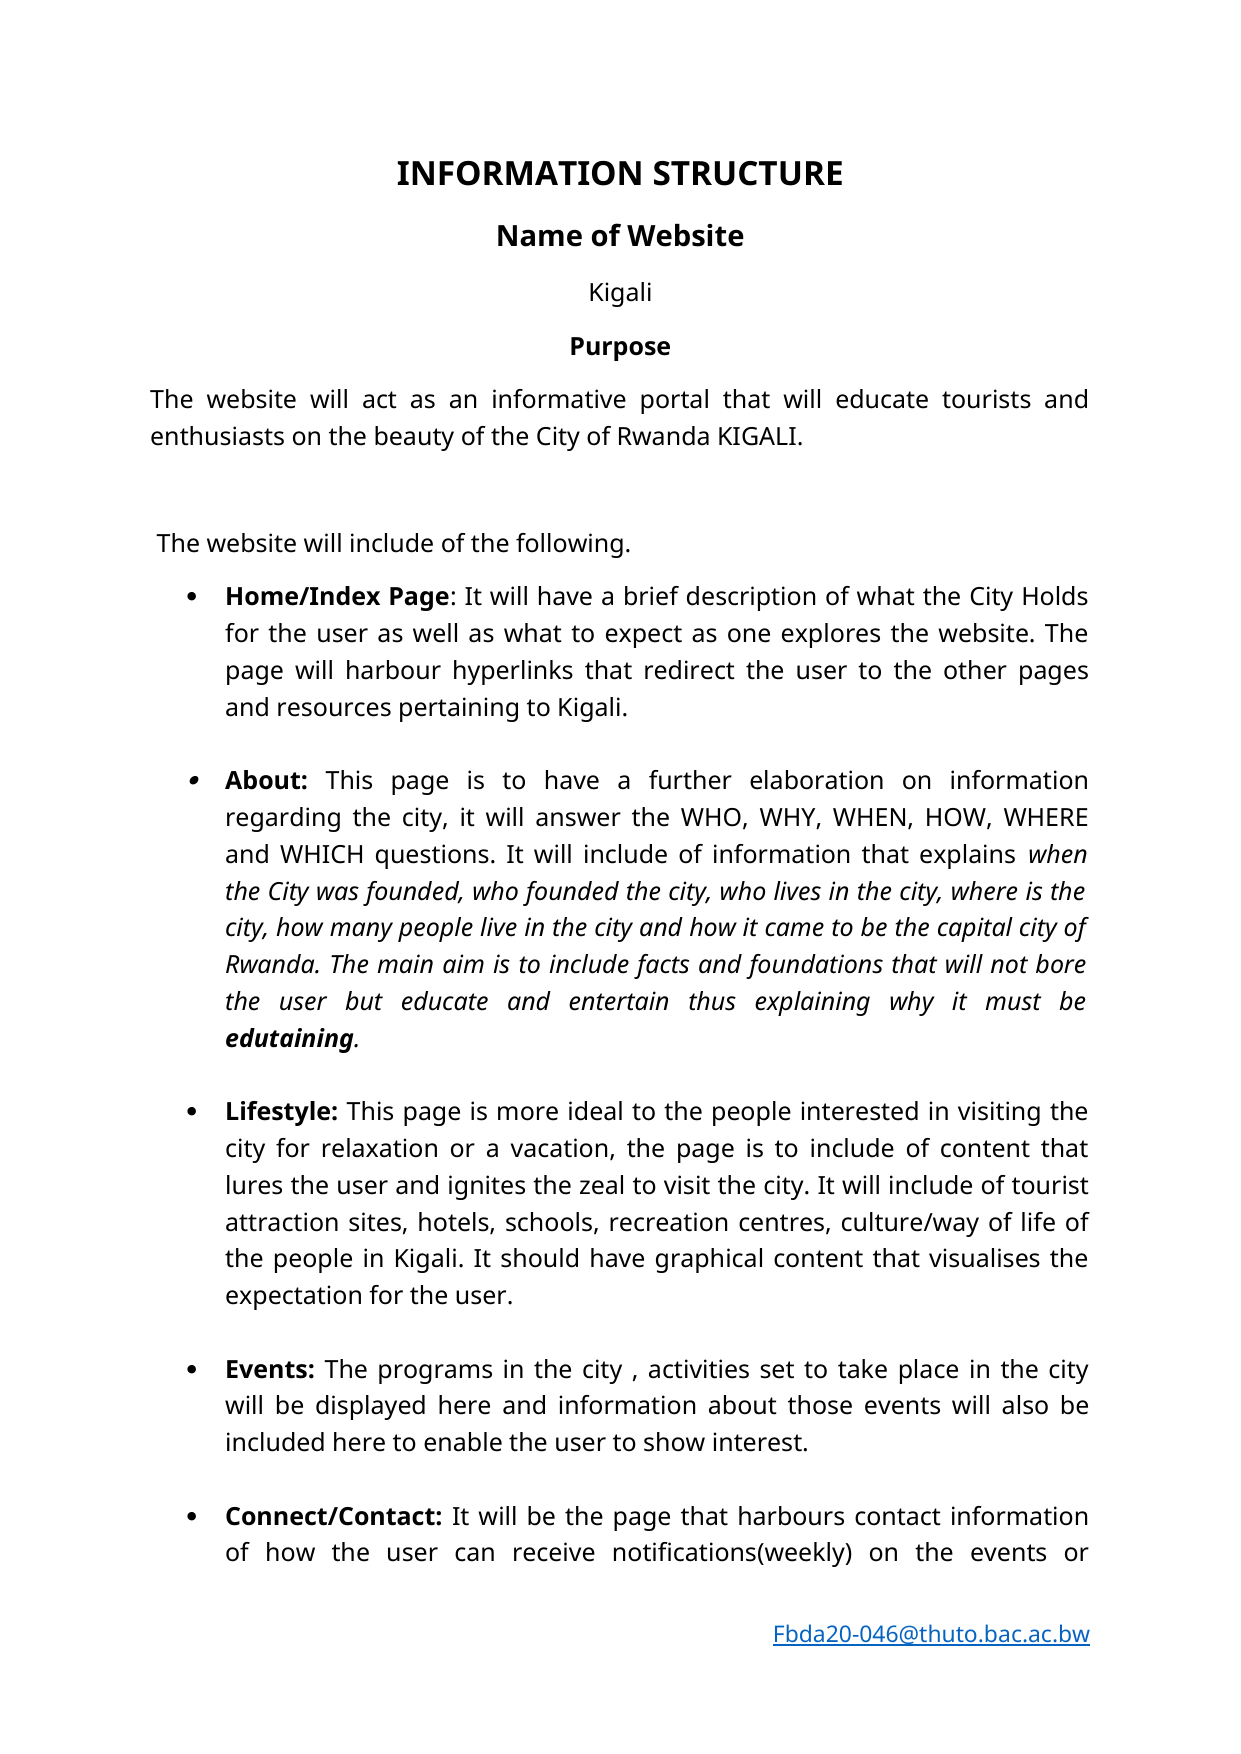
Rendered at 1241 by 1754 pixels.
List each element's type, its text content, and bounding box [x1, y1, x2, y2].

text INFORMATION STRUCTURE [150, 150, 1090, 195]
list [187, 1498, 1090, 1569]
text Purpose [150, 328, 1090, 363]
text Kigali [150, 275, 1090, 309]
text The website will include of the following. [150, 526, 1090, 560]
text Name of Website [150, 216, 1090, 255]
list Home/Index Page: It will have a brief description of what the City Holds for the user as well as what to expect as one explores the website. The page will harbour hyperlinks that redirect the user to the other pages and resources pertaining to Kigali. [187, 579, 1090, 723]
text The website will act as an informative portal that will educate tourists and enthusiasts on the beauty of the City of Rwanda KIGALI. [150, 382, 1090, 453]
list Lifestyle: This page is more ideal to the people interested in visiting the city for relaxation or a vacation, the page is to include of content that lures the user and ignites the zeal to visit the city. It will include of tourist attraction sites, hotels, schools, recreation centres, culture/way of life of the people in Kigali. It should have graphical content that visualises the expectation for the user. [187, 1094, 1090, 1312]
list Events: The programs in the city , activities set to take place in the city will be displayed here and information about those events will also be included here to enable the user to show interest. [187, 1351, 1090, 1459]
list About: This page is to have a further elaboration on information regarding the city, it will answer the WHO, WHY, WHEN, HOW, WHERE and WHICH questions. It will include of information that explains when the City was founded, who founded the city, who lives in the city, where is the city, how many people live in the city and how it came to be the capital city of Rwanda. The main aim is to include facts and foundations that will not bore the user but educate and entertain thus explaining why it must be edutaining. [187, 763, 1090, 1054]
